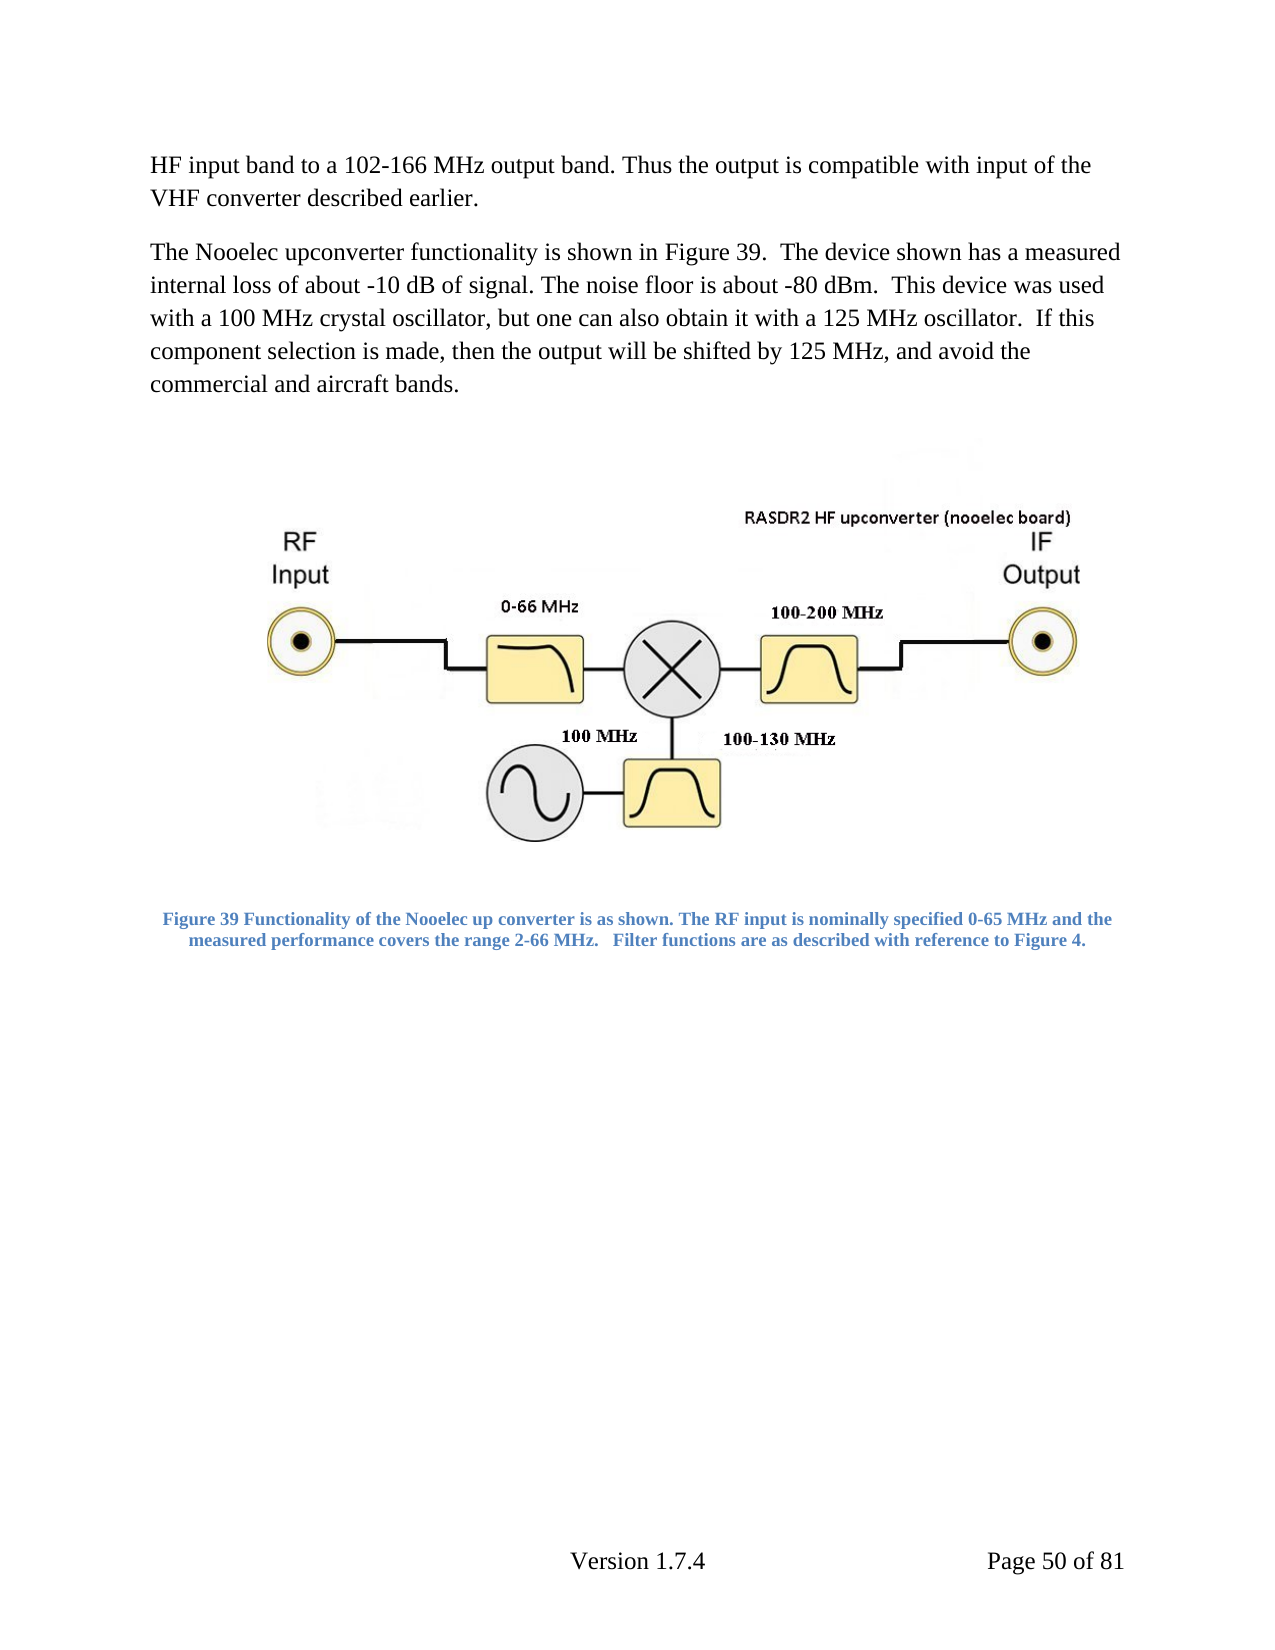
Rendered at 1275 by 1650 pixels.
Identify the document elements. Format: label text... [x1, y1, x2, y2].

text The Nooelec upconverter functionality is shown in Figure 39. The device shown has a measured internal loss of about -10 dB of signal. The noise floor is about -80 dBm. This device was used with a 100 MHz crystal oscillator, but one can also obtain it with a 125 MHz oscillator. If this component selection is made, then the output will be shifted by 125 MHz, and avoid the commercial and aircraft bands. [150, 237, 1125, 398]
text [150, 150, 1125, 212]
